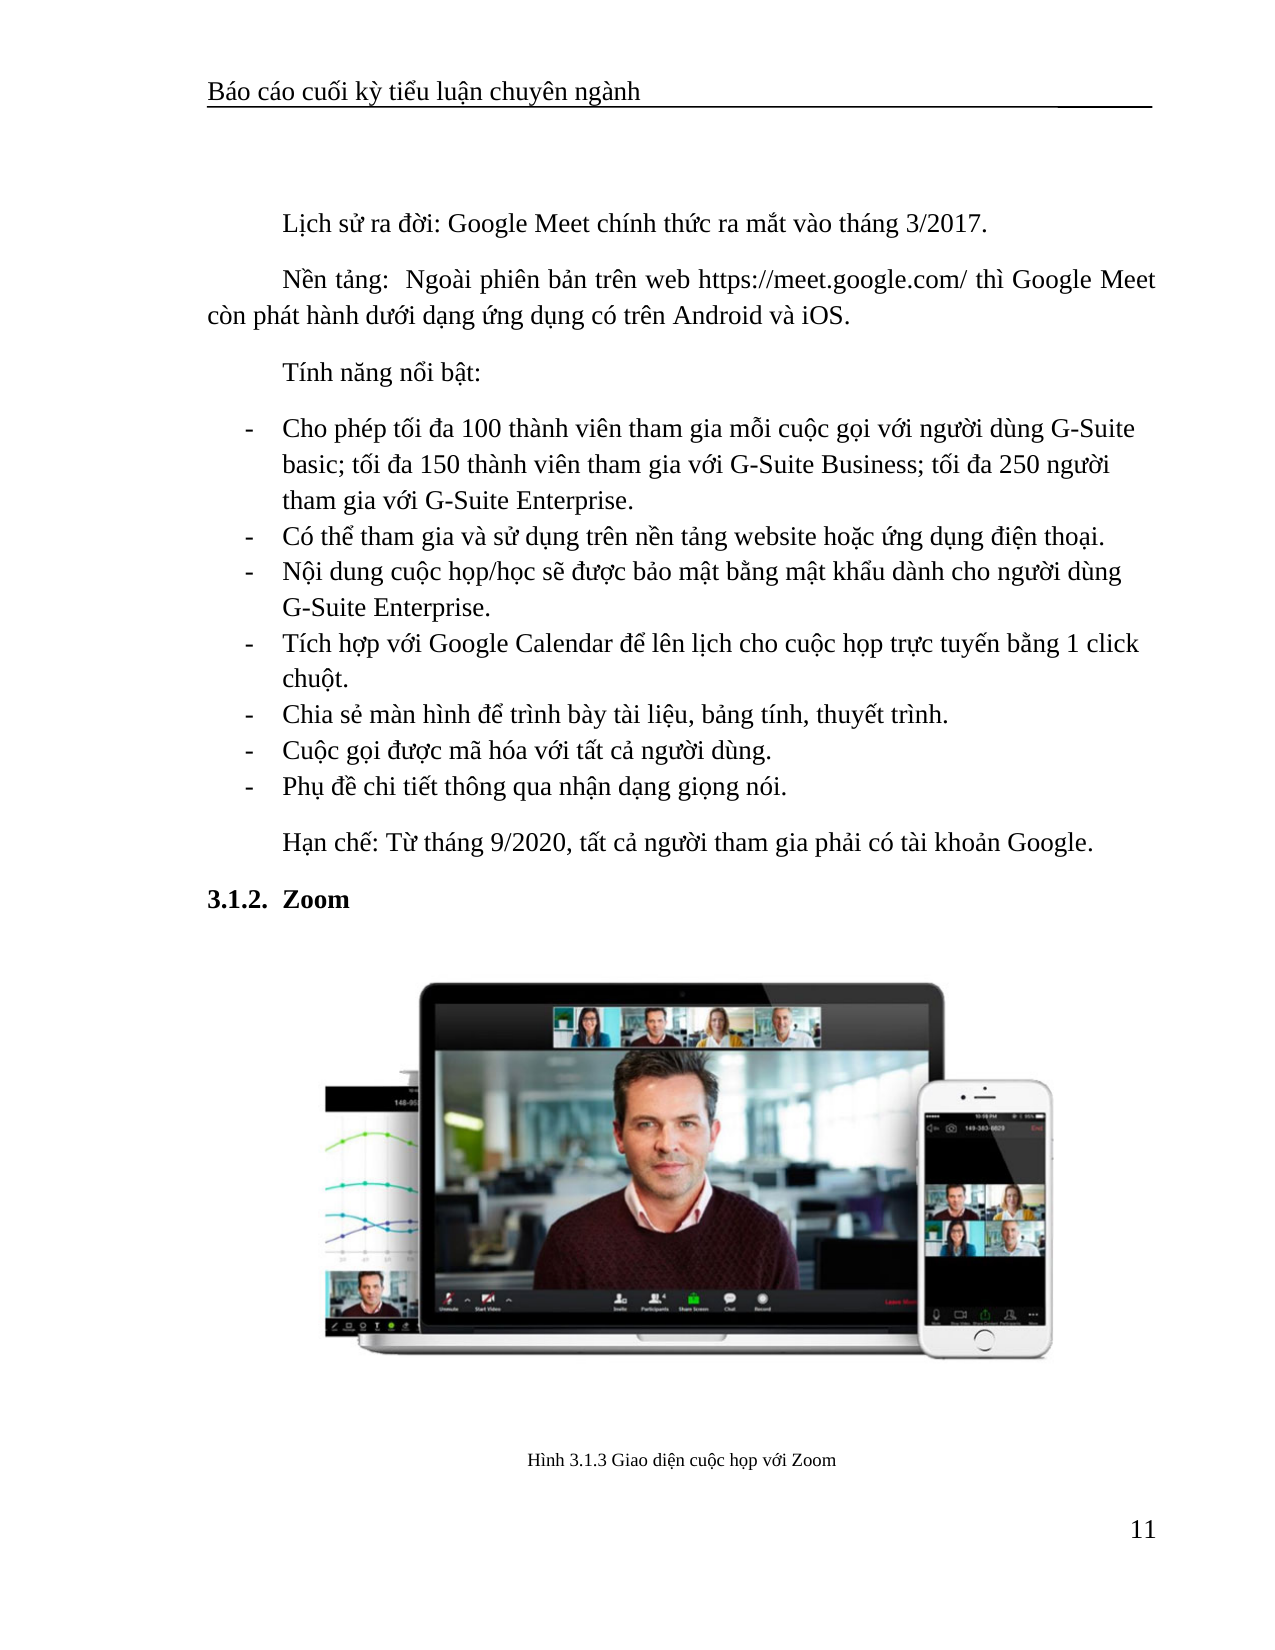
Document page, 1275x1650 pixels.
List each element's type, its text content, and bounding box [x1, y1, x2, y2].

list Tích hợp với Google Calendar để lên lịch cho cuộc họp trực tuyến bằng 1 click chuột. [244, 627, 1156, 694]
list Phụ đề chi tiết thông qua nhận dạng giọng nói. [244, 770, 1156, 801]
text Nền tảng: Ngoài phiên bản trên web https://meet.google.com/ thì Google Meet còn phát hành dưới dạng ứng dụng có trên Android và iOS. [207, 263, 1156, 330]
picture [278, 918, 1086, 1424]
text Tính năng nổi bật: [207, 356, 1156, 387]
list Có thể tham gia và sử dụng trên nền tảng website hoặc ứng dụng điện thoại. [244, 519, 1156, 551]
list Cuộc gọi được mã hóa với tất cả người dùng. [244, 734, 1156, 765]
list Nội dung cuộc họp/học sẽ được bảo mật bằng mật khẩu dành cho người dùng G-Suite Enterprise. [244, 555, 1156, 622]
text Lịch sử ra đời: Google Meet chính thức ra mắt vào tháng 3/2017. [207, 207, 1156, 238]
list Chia sẻ màn hình để trình bày tài liệu, bảng tính, thuyết trình. [244, 698, 1156, 729]
text Hạn chế: Từ tháng 9/2020, tất cả người tham gia phải có tài khoản Google. [207, 826, 1156, 857]
subtitle Zoom [207, 883, 1156, 914]
list Cho phép tối đa 100 thành viên tham gia mỗi cuộc gọi với người dùng G-Suite basic; tối đa 150 thành viên tham gia với G-Suite Business; tối đa 250 người tham gia với G-Suite Enterprise. [244, 412, 1156, 515]
